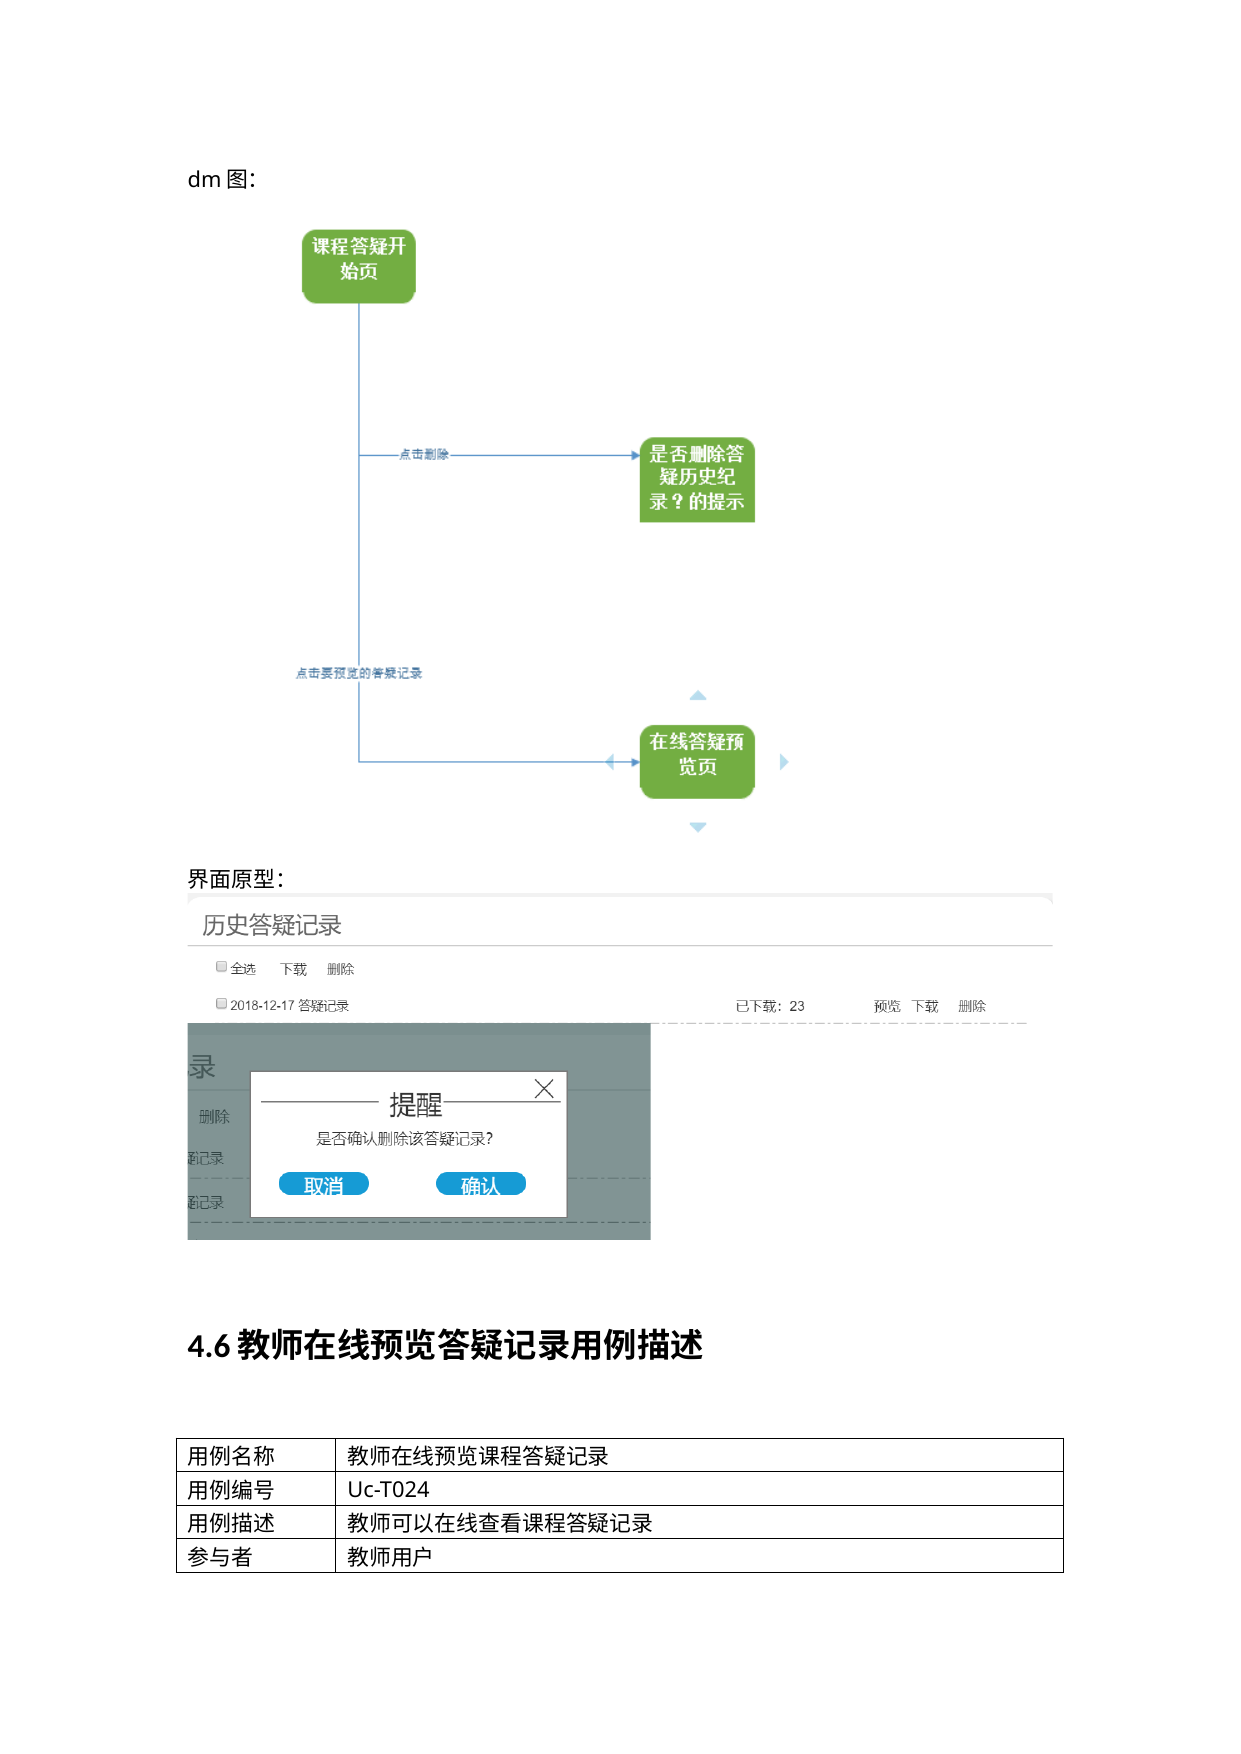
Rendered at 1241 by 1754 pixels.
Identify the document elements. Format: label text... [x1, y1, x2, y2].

subtitle 4.6教师在线预览答疑记录用例描述 [187, 1311, 1053, 1376]
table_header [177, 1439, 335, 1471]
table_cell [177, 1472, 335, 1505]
subtitle dm图： [187, 162, 1053, 194]
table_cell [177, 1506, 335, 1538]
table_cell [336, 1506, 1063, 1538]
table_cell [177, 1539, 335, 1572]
picture [187, 893, 1053, 1240]
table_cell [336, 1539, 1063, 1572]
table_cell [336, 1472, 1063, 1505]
picture [187, 211, 874, 854]
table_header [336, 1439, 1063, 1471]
text 界面原型： [187, 861, 1053, 893]
